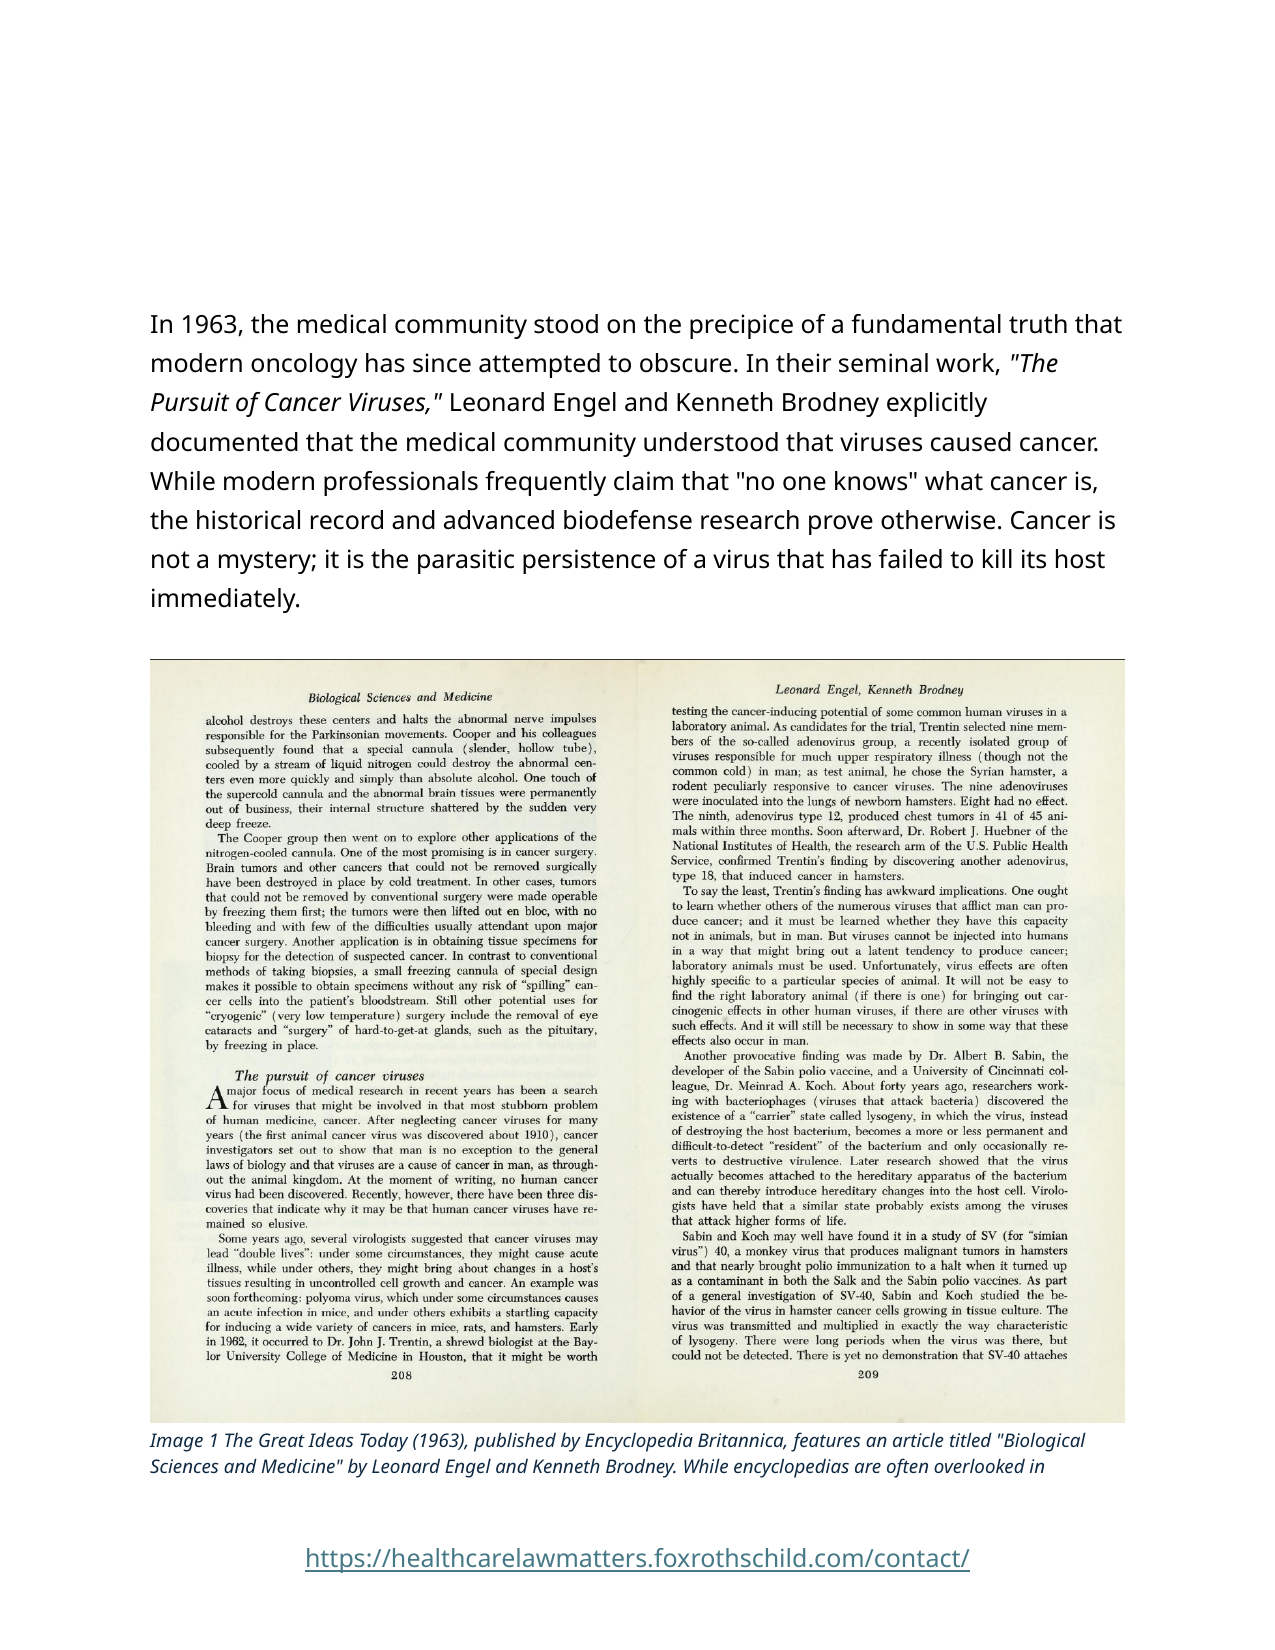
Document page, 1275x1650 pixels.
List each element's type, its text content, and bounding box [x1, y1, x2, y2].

text In 1963, the medical community stood on the precipice of a fundamental truth that modern oncology has since attempted to obscure. In their seminal work, "The Pursuit of Cancer Viruses," Leonard Engel and Kenneth Brodney explicitly documented that the medical community understood that viruses caused cancer. While modern professionals frequently claim that "no one knows" what cancer is, the historical record and advanced biodefense research prove otherwise. Cancer is not a mystery; it is the parasitic persistence of a virus that has failed to kill its host immediately. [150, 307, 1125, 615]
picture [150, 659, 1125, 1423]
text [150, 1428, 1125, 1479]
